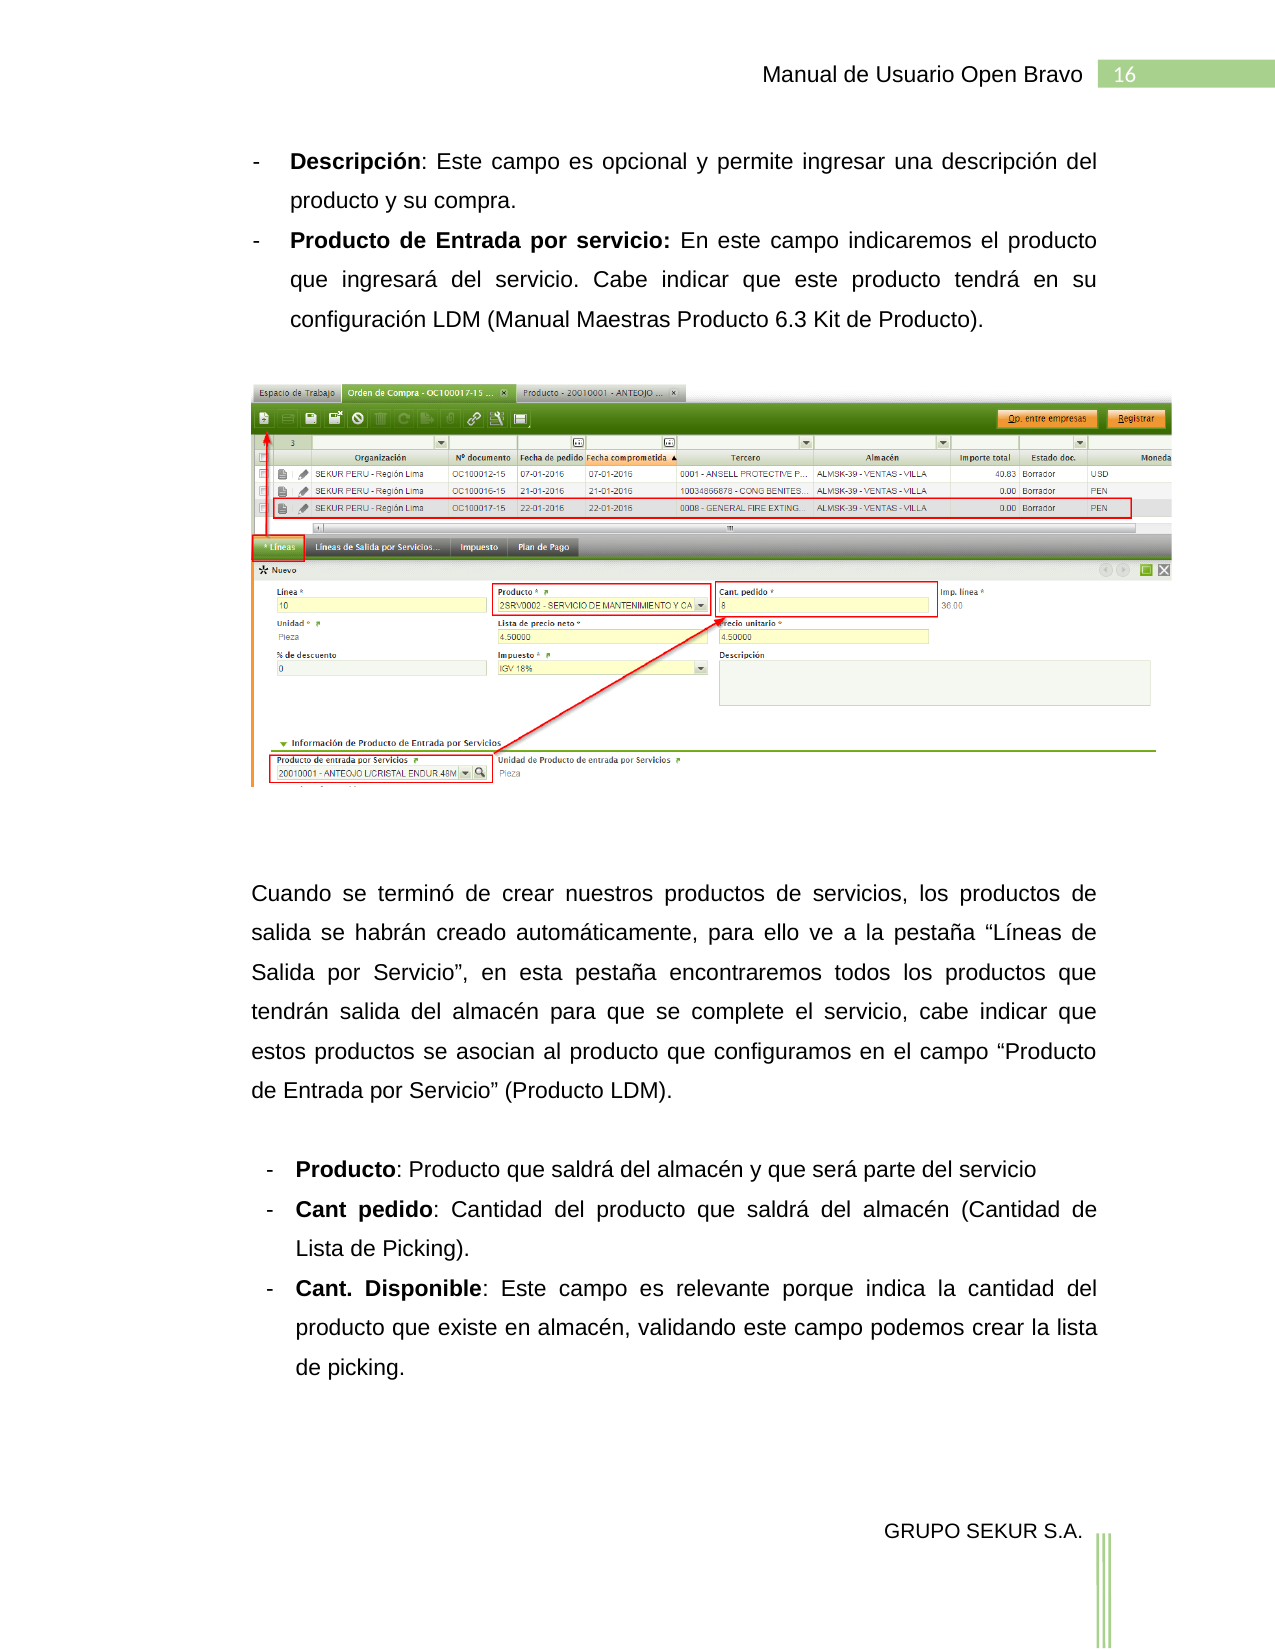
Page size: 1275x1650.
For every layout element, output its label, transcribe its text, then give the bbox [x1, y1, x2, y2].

list Producto: Producto que saldrá del almacén y que será parte del servicio [266, 1156, 1098, 1183]
list Cant. Disponible: Este campo es relevante porque indica la cantidad del producto que existe en almacén, validando este campo podemos crear la lista de picking. [266, 1275, 1098, 1380]
list Cant pedido: Cantidad del producto que saldrá del almacén (Cantidad de Lista de Picking). [266, 1196, 1098, 1262]
picture [251, 384, 1172, 787]
text Cuando se terminó de crear nuestros productos de servicios, los productos de salida se habrán creado automáticamente, para ello ve a la pestaña “Líneas de Salida por Servicio”, en esta pestaña encontraremos todos los productos que tendrán salida del almacén para que se complete el servicio, cabe indicar que estos productos se asocian al producto que configuramos en el campo “Producto de Entrada por Servicio” (Producto LDM). [251, 880, 1098, 1104]
list Descripción: Este campo es opcional y permite ingresar una descripción del producto y su compra. [252, 148, 1098, 213]
list Producto de Entrada por servicio: En este campo indicaremos el producto que ingresará del servicio. Cabe indicar que este producto tendrá en su configuración LDM (Manual Maestras Producto 6.3 Kit de Producto). [252, 227, 1098, 332]
